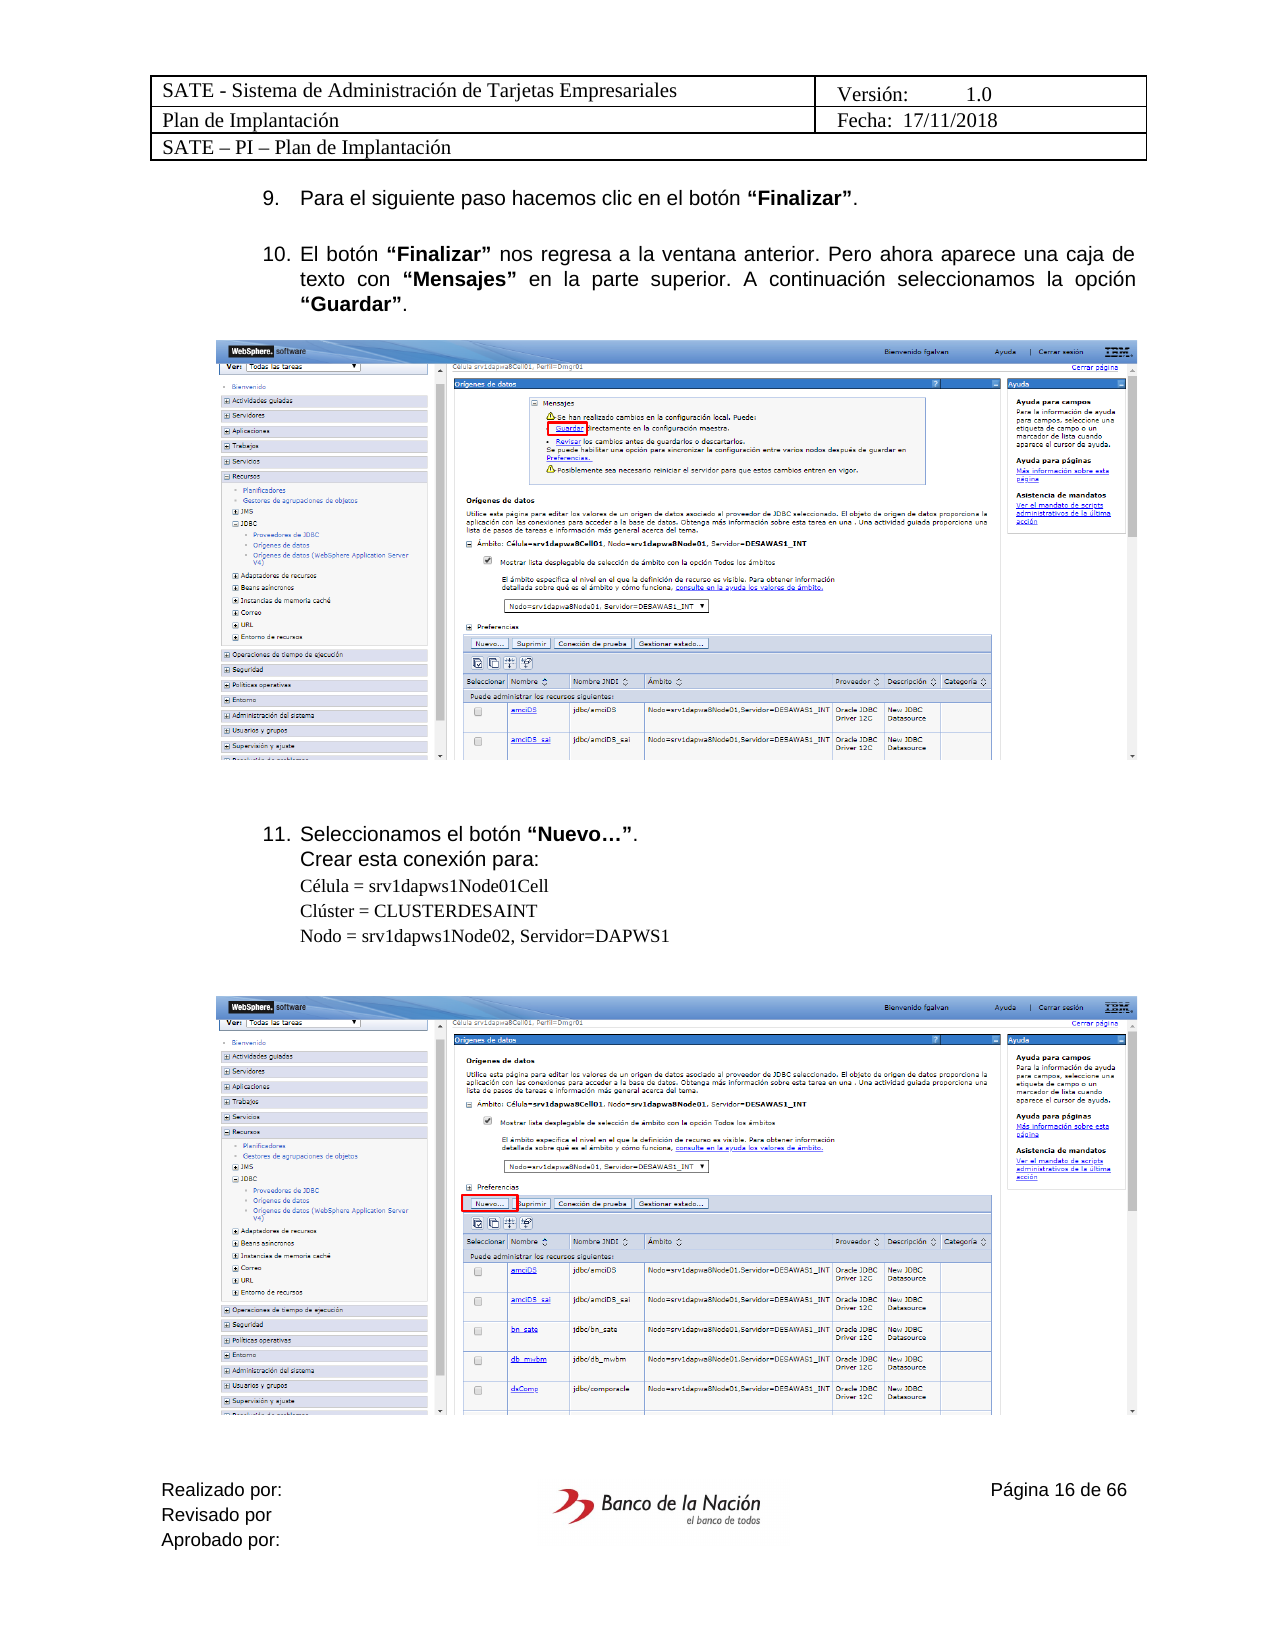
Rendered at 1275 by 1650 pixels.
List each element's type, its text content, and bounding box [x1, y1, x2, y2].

list Seleccionamos el botón “Nuevo…”. [262, 821, 1137, 846]
list Clúster = CLUSTERDESAINT [300, 896, 1137, 921]
picture [216, 340, 1138, 760]
list Crear esta conexión para: [300, 846, 1137, 871]
list Nodo = srv1dapws1Node02, Servidor=DAPWS1 [300, 921, 1137, 946]
list Para el siguiente paso hacemos clic en el botón “Finalizar”. [262, 185, 1137, 209]
list Célula = srv1dapws1Node01Cell [300, 871, 1137, 896]
picture [536, 1479, 790, 1546]
list El botón “Finalizar” nos regresa a la ventana anterior. Pero ahora aparece una caja de texto con “Mensajes” en la parte superior. A continuación seleccionamos la opción “Guardar”. [262, 240, 1137, 315]
picture [216, 996, 1138, 1415]
